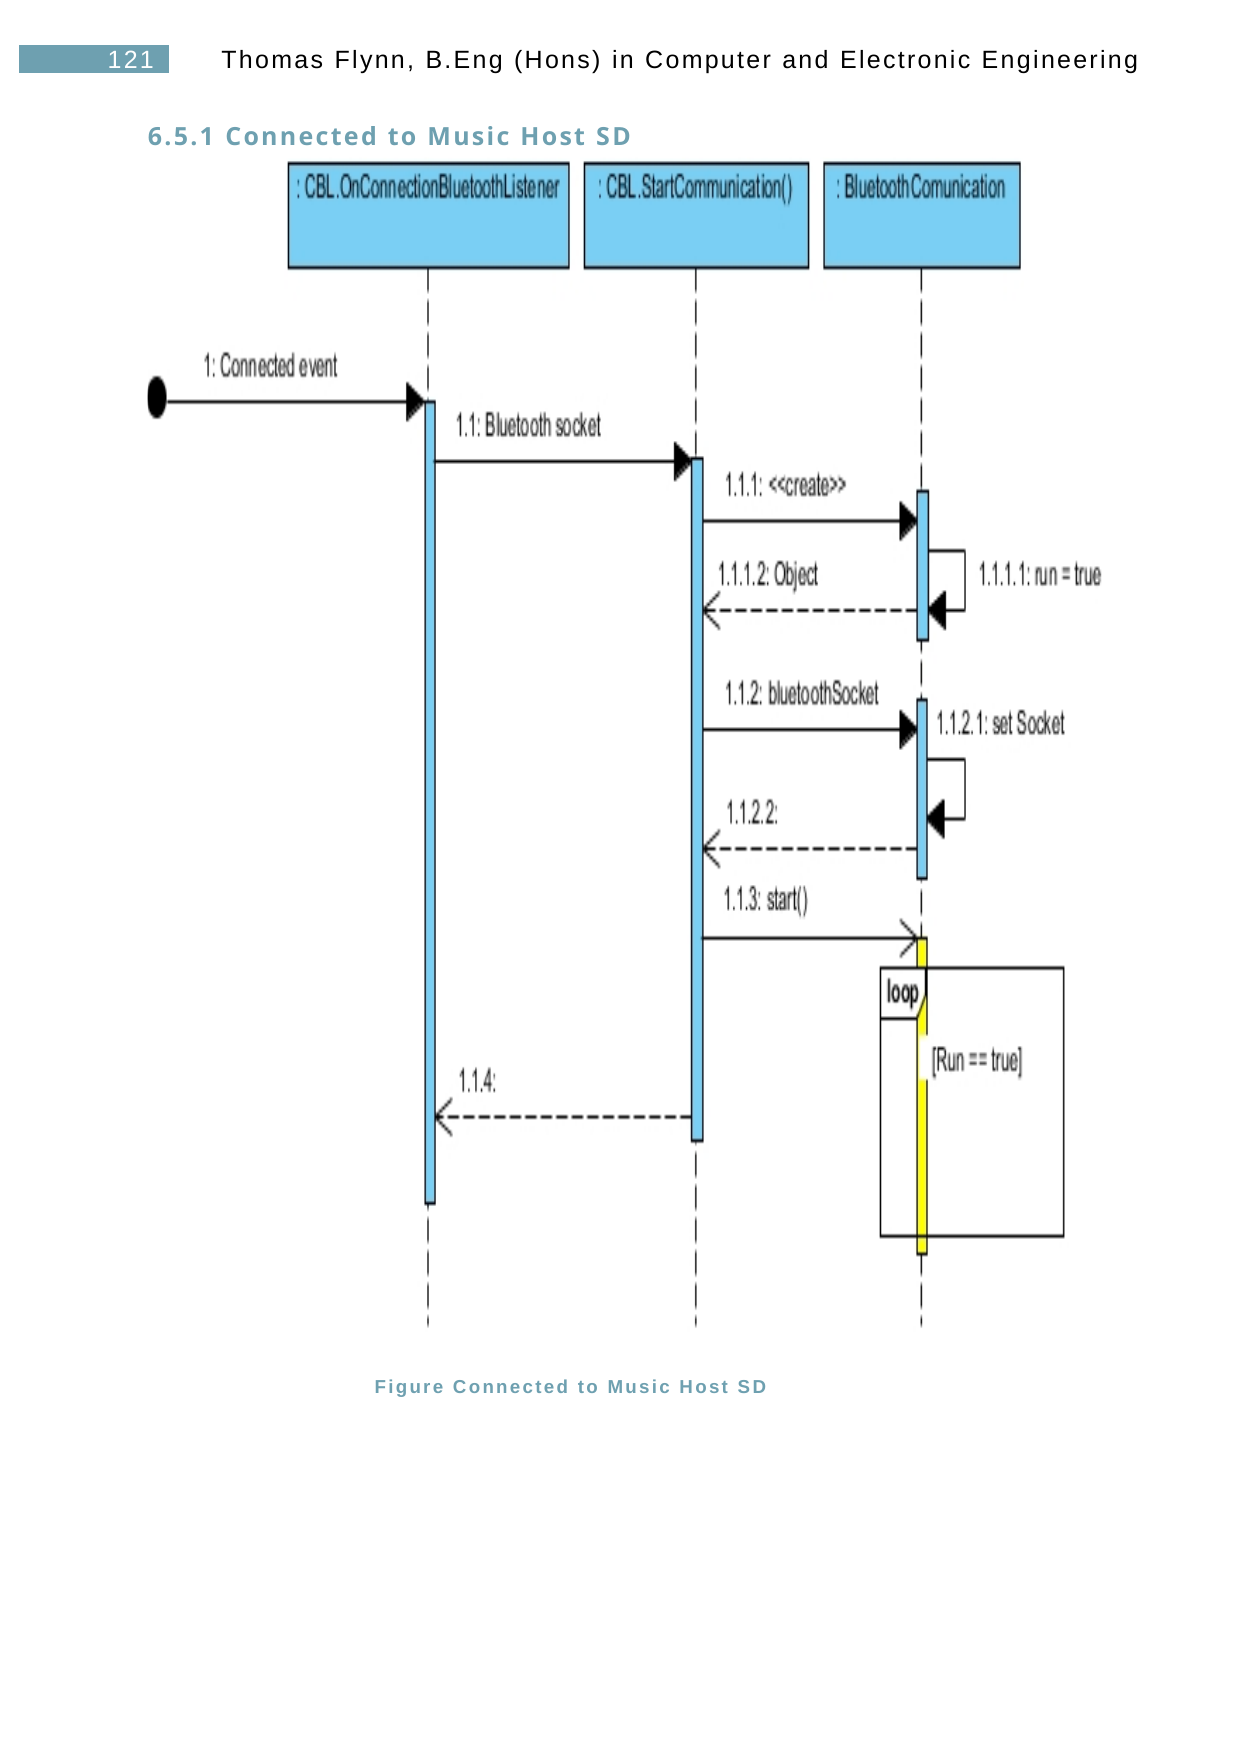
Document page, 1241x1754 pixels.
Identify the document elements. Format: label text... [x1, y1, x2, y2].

subtitle 6.5.1 Connected to Music Host SD [148, 118, 1122, 152]
picture [147, 157, 1121, 1337]
